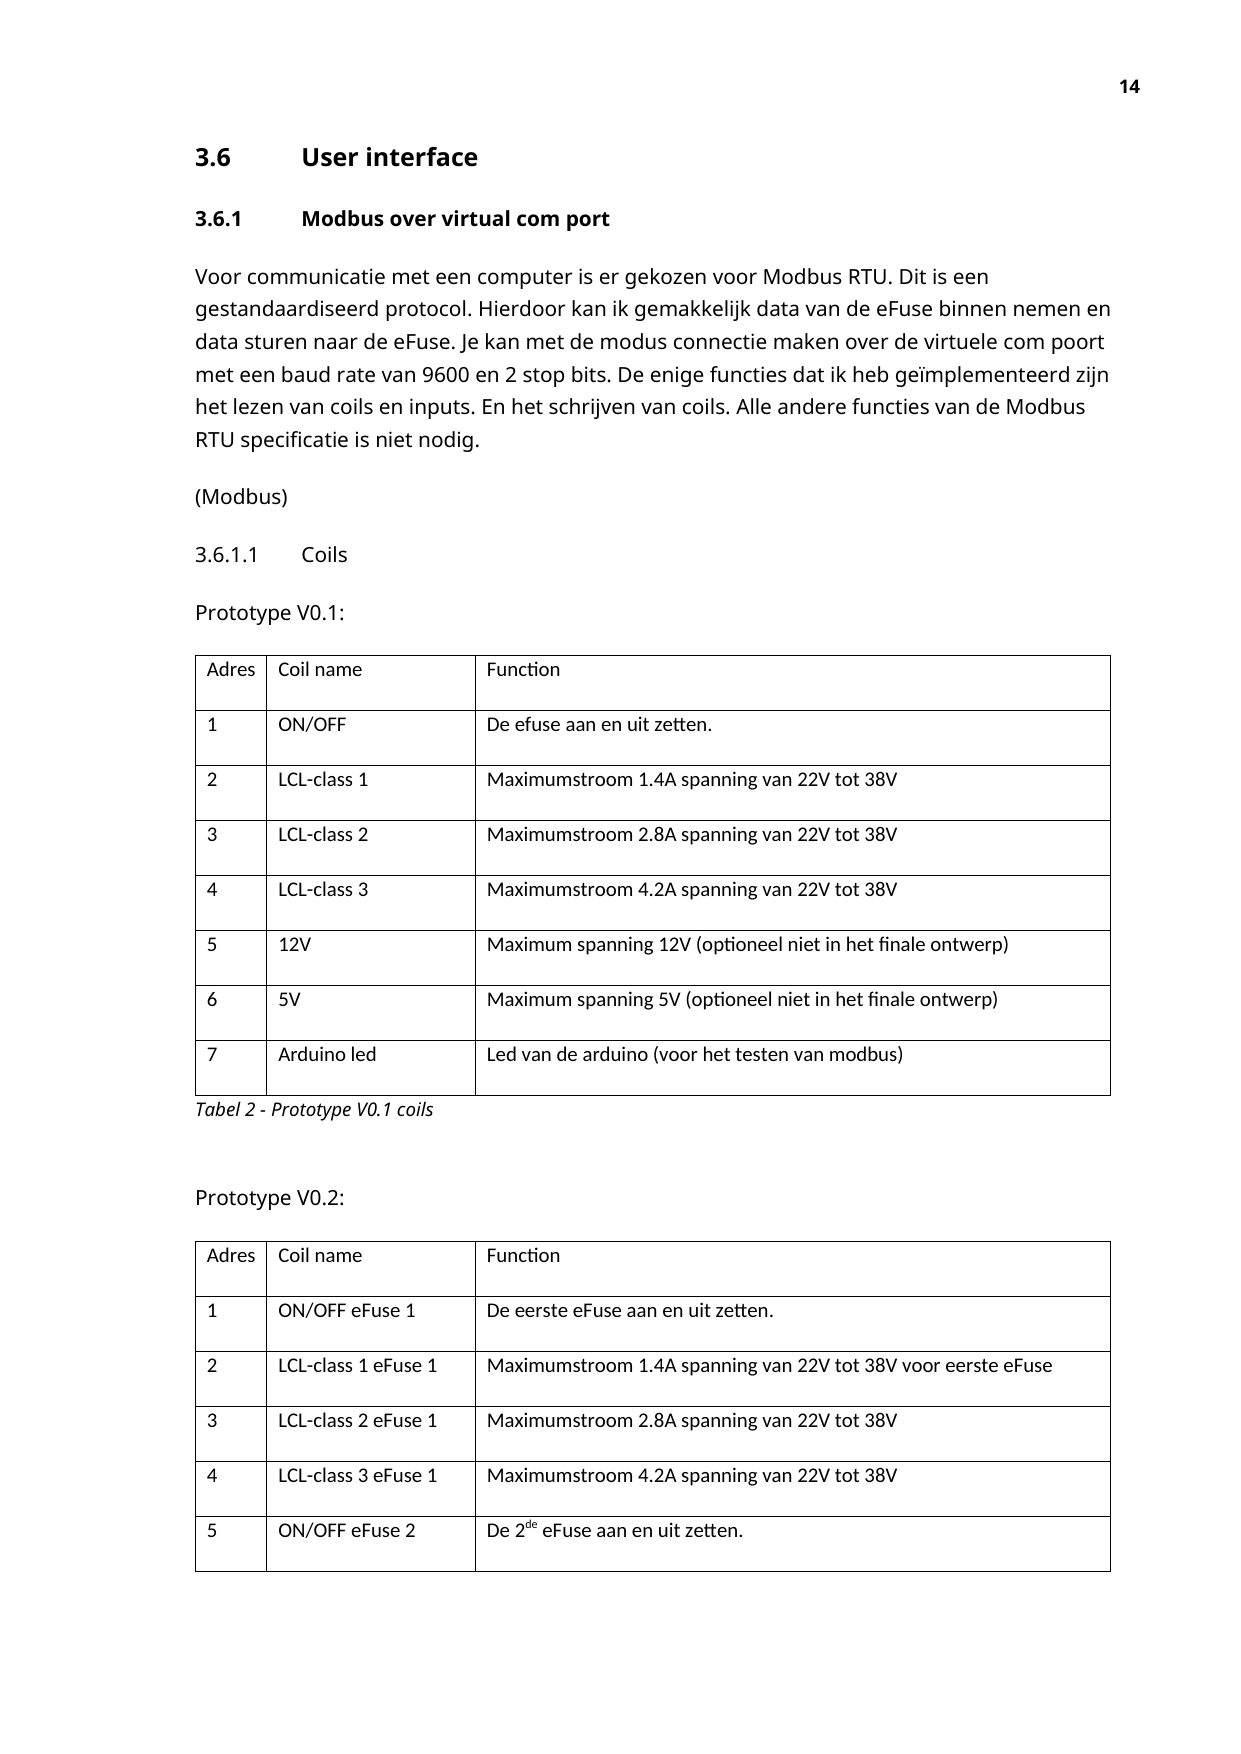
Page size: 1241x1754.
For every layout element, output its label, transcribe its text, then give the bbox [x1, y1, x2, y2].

table_cell De eerste eFuse aan en uit zetten. [476, 1297, 1110, 1351]
table_cell 2 [196, 766, 266, 820]
table_cell Led van de arduino (voor het testen van modbus) [476, 1041, 1110, 1095]
table_cell Maximum spanning 12V (optioneel niet in het finale ontwerp) [476, 931, 1110, 985]
table_cell 1 [196, 1297, 266, 1351]
table_header Coil name [267, 1242, 475, 1296]
table_cell 5V [267, 986, 475, 1040]
table_header Function [476, 1242, 1110, 1296]
table_header Adres [196, 656, 266, 710]
table_cell LCL-class 3 eFuse 1 [267, 1462, 475, 1516]
text Prototype V0.1: [195, 598, 1122, 626]
table_cell LCL-class 2 [267, 821, 475, 875]
table_cell LCL-class 1 [267, 766, 475, 820]
table_cell LCL-class 3 [267, 876, 475, 930]
table_header Function [476, 656, 1110, 710]
table_cell Maximumstroom 2.8A spanning van 22V tot 38V [476, 821, 1110, 875]
table_cell 5 [196, 1517, 266, 1571]
table_cell Maximumstroom 1.4A spanning van 22V tot 38V [476, 766, 1110, 820]
table_cell Maximumstroom 4.2A spanning van 22V tot 38V [476, 876, 1110, 930]
table_header Adres [196, 1242, 266, 1296]
table_header Coil name [267, 656, 475, 710]
table_cell Maximum spanning 5V (optioneel niet in het finale ontwerp) [476, 986, 1110, 1040]
text Voor communicatie met een computer is er gekozen voor Modbus RTU. Dit is een gestandaardiseerd protocol. Hierdoor kan ik gemakkelijk data van de eFuse binnen nemen en data sturen naar de eFuse. Je kan met de modus connectie maken over de virtuele com poort met een baud rate van 9600 en 2 stop bits. De enige functies dat ik heb geïmplementeerd zijn het lezen van coils en inputs. En het schrijven van coils. Alle andere functies van de Modbus RTU specificatie is niet nodig. [195, 262, 1122, 453]
table_cell Maximumstroom 2.8A spanning van 22V tot 38V [476, 1407, 1110, 1461]
table_cell 1 [196, 711, 266, 765]
table_cell 3 [196, 821, 266, 875]
table_cell Maximumstroom 1.4A spanning van 22V tot 38V voor eerste eFuse [476, 1352, 1110, 1406]
table_cell De efuse aan en uit zetten. [476, 711, 1110, 765]
table_cell Maximumstroom 4.2A spanning van 22V tot 38V [476, 1462, 1110, 1516]
table_cell LCL-class 1 eFuse 1 [267, 1352, 475, 1406]
subtitle Modbus over virtual com port [195, 204, 1122, 233]
table_cell 3 [196, 1407, 266, 1461]
table_cell 5 [196, 931, 266, 985]
subtitle Coils [195, 540, 1122, 568]
table_cell 7 [196, 1041, 266, 1095]
table_cell LCL-class 2 eFuse 1 [267, 1407, 475, 1461]
table_cell ON/OFF eFuse 2 [267, 1517, 475, 1571]
table_cell 12V [267, 931, 475, 985]
text Prototype V0.2: [195, 1183, 1122, 1212]
table_cell ON/OFF [267, 711, 475, 765]
table_cell ON/OFF eFuse 1 [267, 1297, 475, 1351]
table_cell 4 [196, 1462, 266, 1516]
table_cell 6 [196, 986, 266, 1040]
subtitle User interface [195, 140, 1122, 174]
text Tabel - Prototype V0.1 coils [195, 1096, 1122, 1122]
table_cell 4 [196, 876, 266, 930]
table_cell 2 [196, 1352, 266, 1406]
table_cell De 2de eFuse aan en uit zetten. [476, 1517, 1110, 1571]
table_cell Arduino led [267, 1041, 475, 1095]
